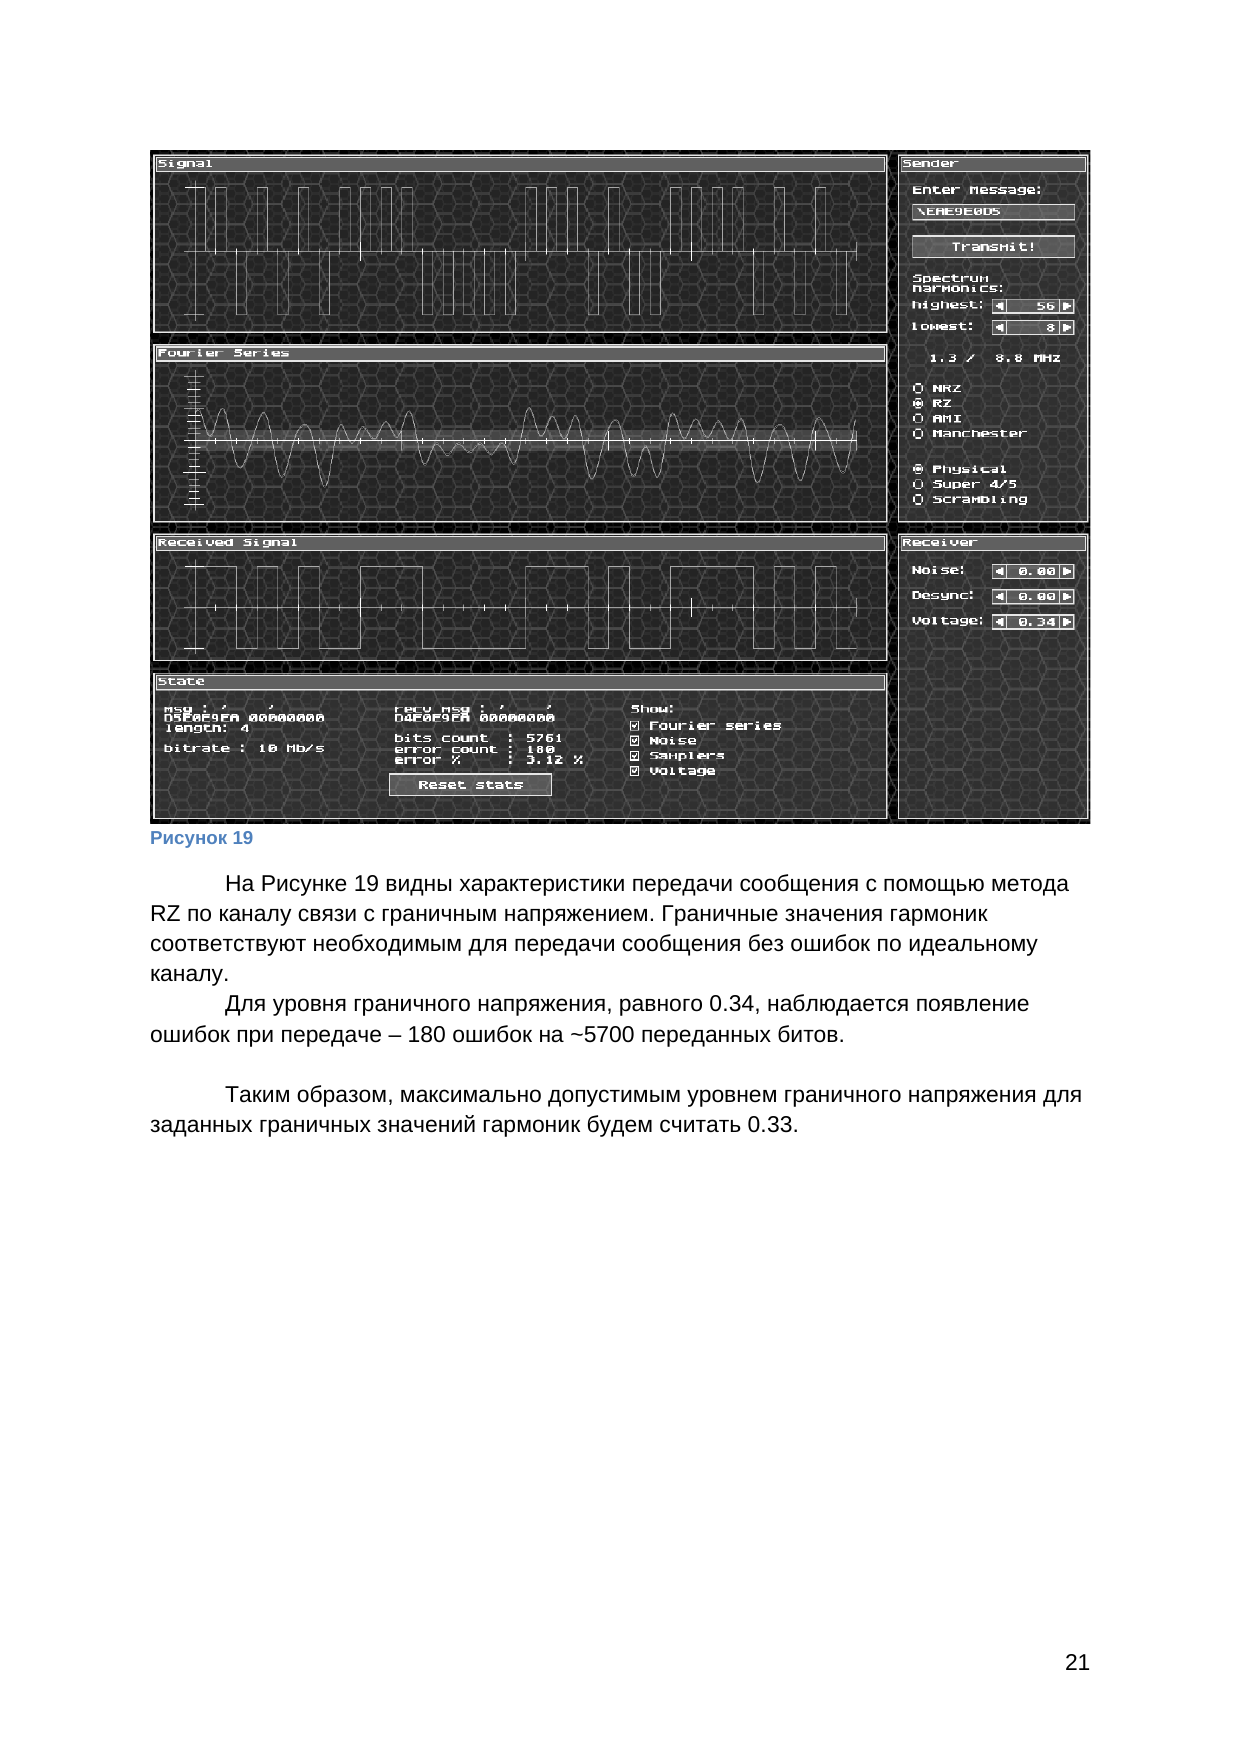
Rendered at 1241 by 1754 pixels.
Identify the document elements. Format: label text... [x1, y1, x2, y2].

text Рисунок 19 [150, 827, 1090, 849]
text Для уровня граничного напряжения, равного 0.34, наблюдается появление ошибок при передаче – 180 ошибок на ~5700 переданных битов. [150, 990, 1090, 1047]
picture [150, 150, 1091, 824]
text Таким образом, максимально допустимым уровнем граничного напряжения для заданных граничных значений гармоник будем считать 0.33. [150, 1081, 1090, 1138]
text На Рисунке 19 видны характеристики передачи сообщения с помощью метода RZ по каналу связи с граничным напряжением. Граничные значения гармоник соответствуют необходимым для передачи сообщения без ошибок по идеальному каналу. [150, 869, 1090, 987]
